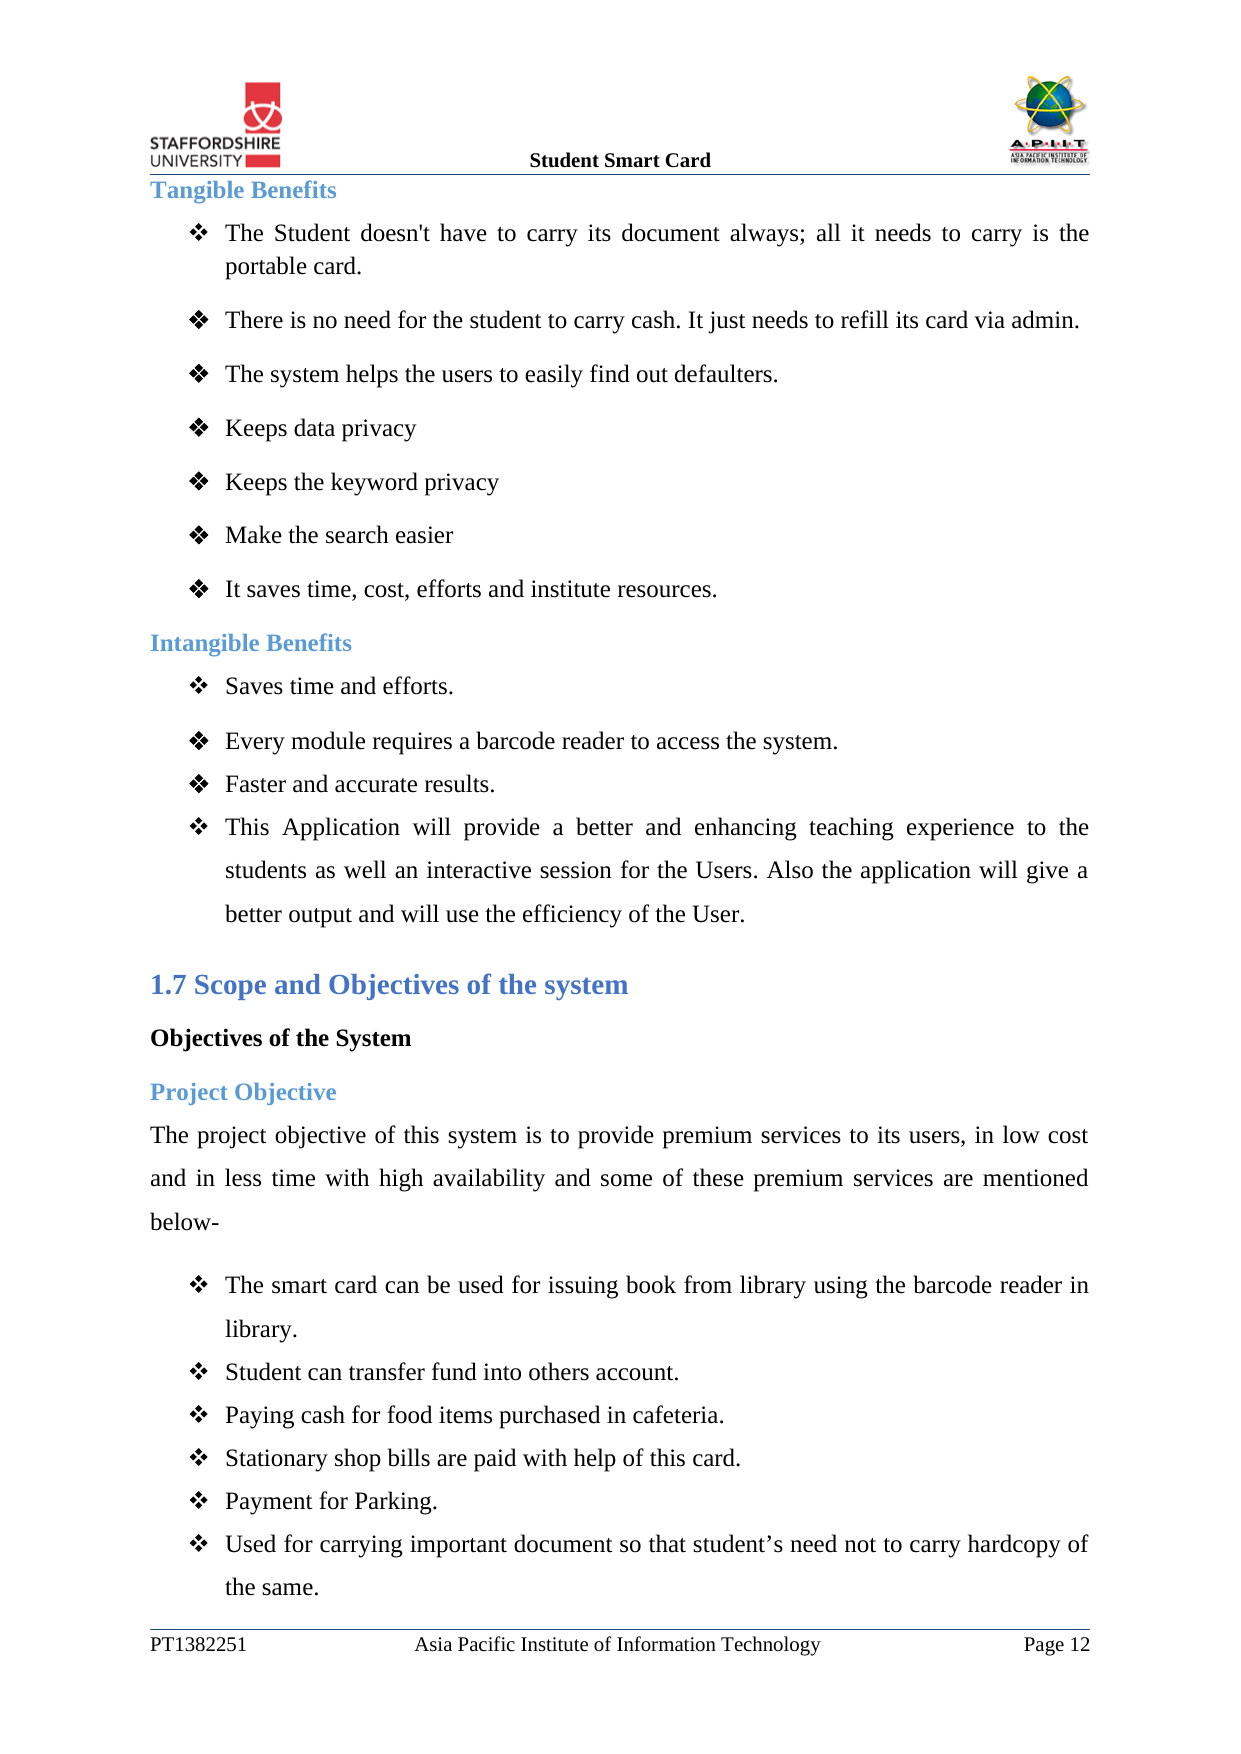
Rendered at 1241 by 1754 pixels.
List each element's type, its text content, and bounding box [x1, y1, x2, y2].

text The project objective of this system is to provide premium services to its users, in low cost and in less time with high availability and some of these premium services are mentioned below- [150, 1120, 1090, 1235]
list Make the search easier [187, 521, 1090, 549]
subtitle Project Objective [150, 1077, 1090, 1106]
list There is no need for the student to carry cash. It just needs to refill its card via admin. [187, 305, 1090, 334]
list It saves time, cost, efforts and institute resources. [187, 574, 1090, 603]
list The system helps the users to easily find out defaulters. [187, 359, 1090, 388]
text Objectives of the System [150, 1023, 1090, 1052]
list Saves time and efforts. [187, 671, 1090, 700]
list Paying cash for food items purchased in cafeteria. [187, 1400, 1090, 1429]
list This Application will provide a better and enhancing teaching experience to the students as well an interactive session for the Users. Also the application will give a better output and will use the efficiency of the User. [187, 812, 1090, 927]
list The Student doesn't have to carry its document always; all it needs to carry is the portable card. [187, 218, 1090, 280]
subtitle 1.7 Scope and Objectives of the system [150, 967, 1090, 1000]
list Keeps data privacy [187, 413, 1090, 442]
picture [1007, 73, 1091, 168]
picture [150, 82, 282, 168]
list Student can transfer fund into others account. [187, 1357, 1090, 1386]
list Stationary shop bills are paid with help of this card. [187, 1443, 1090, 1472]
list Used for carrying important document so that student’s need not to carry hardcopy of the same. [187, 1529, 1090, 1601]
list Payment for Parking. [187, 1486, 1090, 1515]
list Every module requires a barcode reader to access the system. [187, 726, 1090, 755]
list The smart card can be used for issuing book from library using the barcode reader in library. [187, 1271, 1090, 1342]
subtitle Intangible Benefits [150, 628, 1090, 657]
list Keeps the keyword privacy [187, 467, 1090, 495]
list Faster and accurate results. [187, 769, 1090, 798]
subtitle Tangible Benefits [150, 175, 1090, 204]
